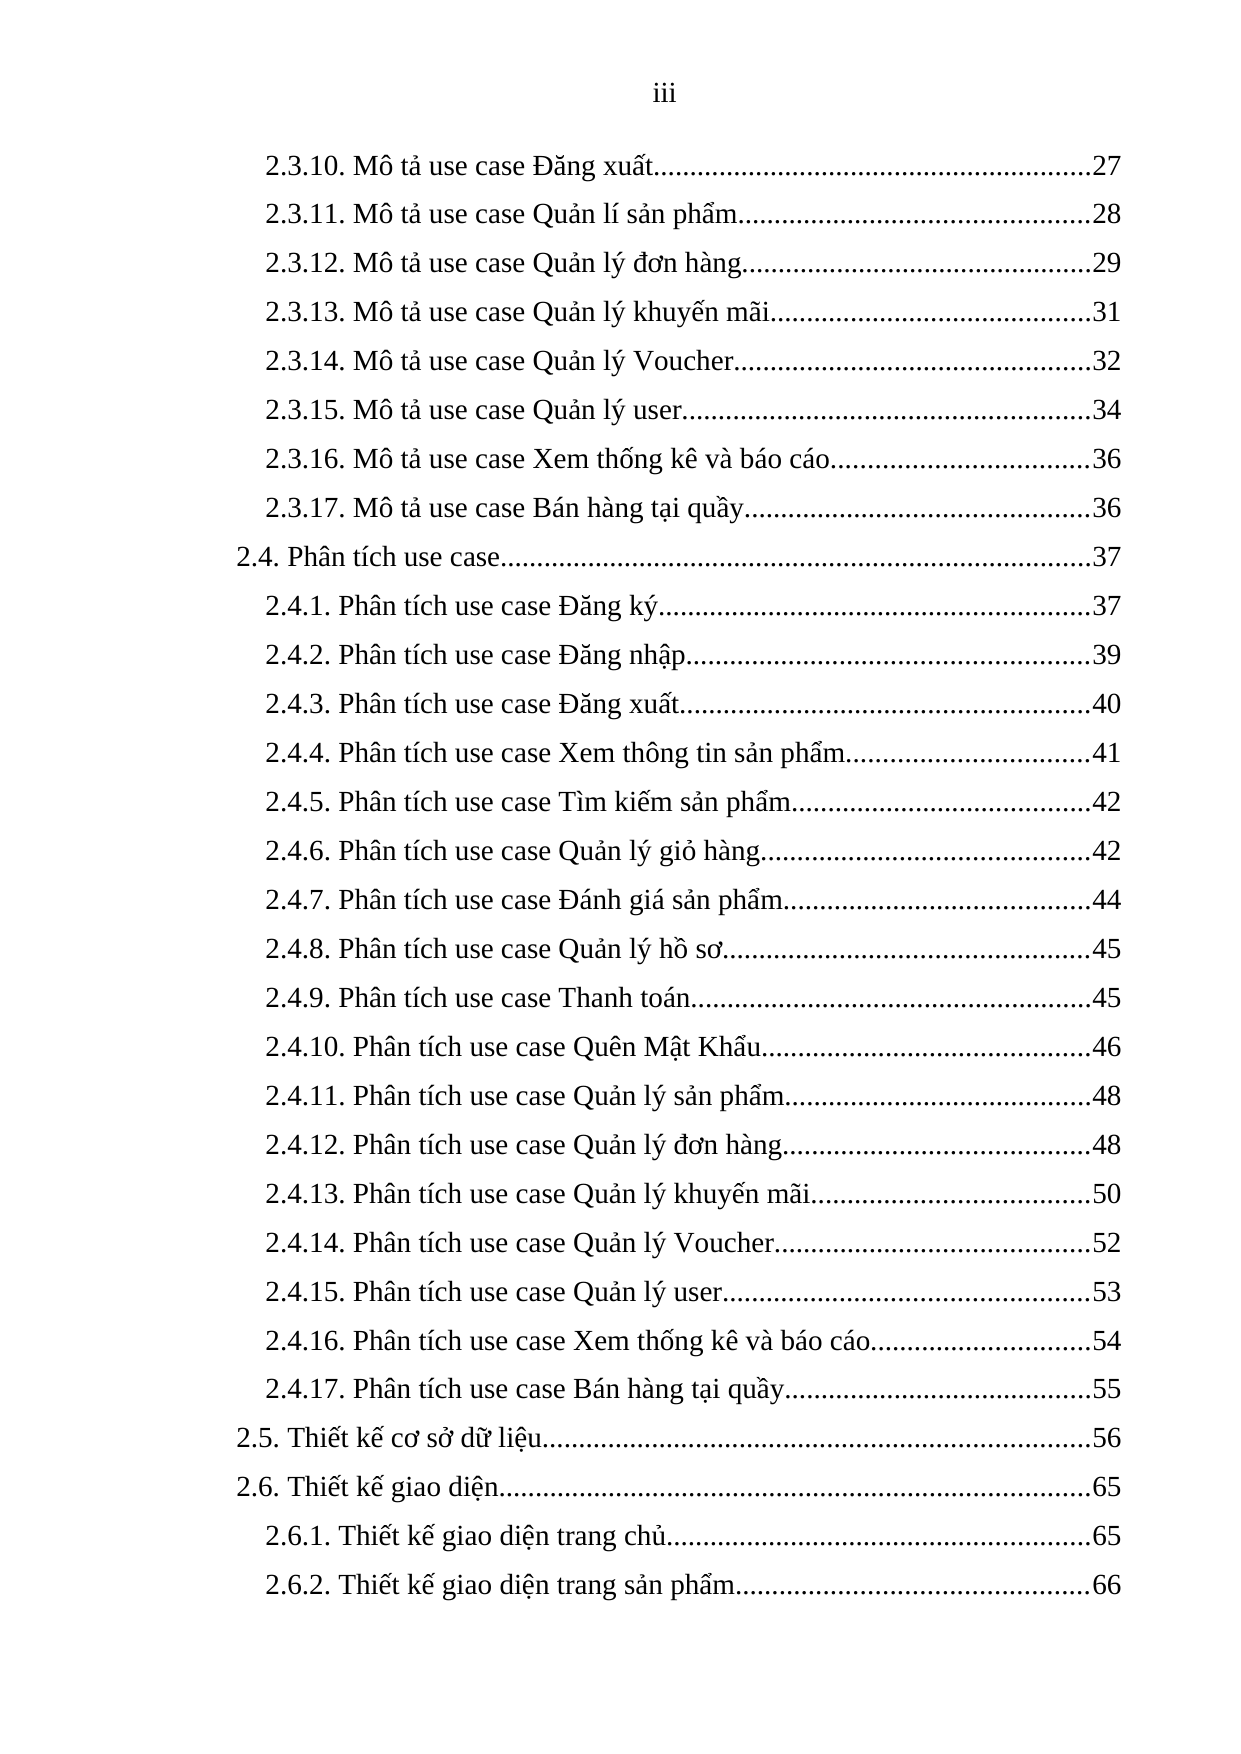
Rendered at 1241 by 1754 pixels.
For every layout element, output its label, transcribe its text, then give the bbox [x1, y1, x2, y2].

text 2.4.14. Phân tích use case Quản lý Voucher 52 [265, 1225, 1122, 1258]
text 2.3.13. Mô tả use case Quản lý khuyến mãi 31 [265, 294, 1122, 328]
text 2.3.15. Mô tả use case Quản lý user 34 [265, 392, 1122, 426]
text 2.3.10. Mô tả use case Đăng xuất 27 [265, 148, 1122, 181]
text 2.3.11. Mô tả use case Quản lí sản phẩm 28 [265, 197, 1122, 230]
text 2.6.1. Thiết kế giao diện trang chủ 65 [265, 1518, 1122, 1552]
text 2.4.10. Phân tích use case Quên Mật Khẩu 46 [265, 1029, 1122, 1062]
text 2.4.15. Phân tích use case Quản lý user 53 [265, 1274, 1122, 1307]
text 2.6. Thiết kế giao diện 65 [236, 1469, 1122, 1503]
text 2.4.3. Phân tích use case Đăng xuất 40 [265, 686, 1122, 720]
text 2.4.1. Phân tích use case Đăng ký 37 [265, 588, 1122, 622]
text 2.4.6. Phân tích use case Quản lý giỏ hàng 42 [265, 833, 1122, 867]
text 2.4.17. Phân tích use case Bán hàng tại quầy 55 [265, 1372, 1122, 1405]
text 2.4.12. Phân tích use case Quản lý đơn hàng 48 [265, 1127, 1122, 1160]
text 2.4. Phân tích use case 37 [236, 539, 1122, 573]
text 2.4.11. Phân tích use case Quản lý sản phẩm 48 [265, 1078, 1122, 1111]
text 2.6.2. Thiết kế giao diện trang sản phẩm 66 [265, 1567, 1122, 1601]
text 2.3.16. Mô tả use case Xem thống kê và báo cáo 36 [265, 441, 1122, 475]
text 2.4.5. Phân tích use case Tìm kiếm sản phẩm 42 [265, 784, 1122, 818]
text 2.4.8. Phân tích use case Quản lý hồ sơ 45 [265, 931, 1122, 964]
text 2.3.14. Mô tả use case Quản lý Voucher 32 [265, 343, 1122, 377]
text 2.3.12. Mô tả use case Quản lý đơn hàng 29 [265, 246, 1122, 279]
text 2.4.16. Phân tích use case Xem thống kê và báo cáo 54 [265, 1323, 1122, 1356]
text 2.3.17. Mô tả use case Bán hàng tại quầy 36 [265, 490, 1122, 524]
text 2.4.4. Phân tích use case Xem thông tin sản phẩm 41 [265, 735, 1122, 769]
text 2.5. Thiết kế cơ sở dữ liệu 56 [236, 1421, 1122, 1454]
text 2.4.7. Phân tích use case Đánh giá sản phẩm 44 [265, 882, 1122, 916]
text 2.4.2. Phân tích use case Đăng nhập 39 [265, 637, 1122, 671]
text 2.4.9. Phân tích use case Thanh toán 45 [265, 980, 1122, 1013]
text 2.4.13. Phân tích use case Quản lý khuyến mãi 50 [265, 1176, 1122, 1209]
